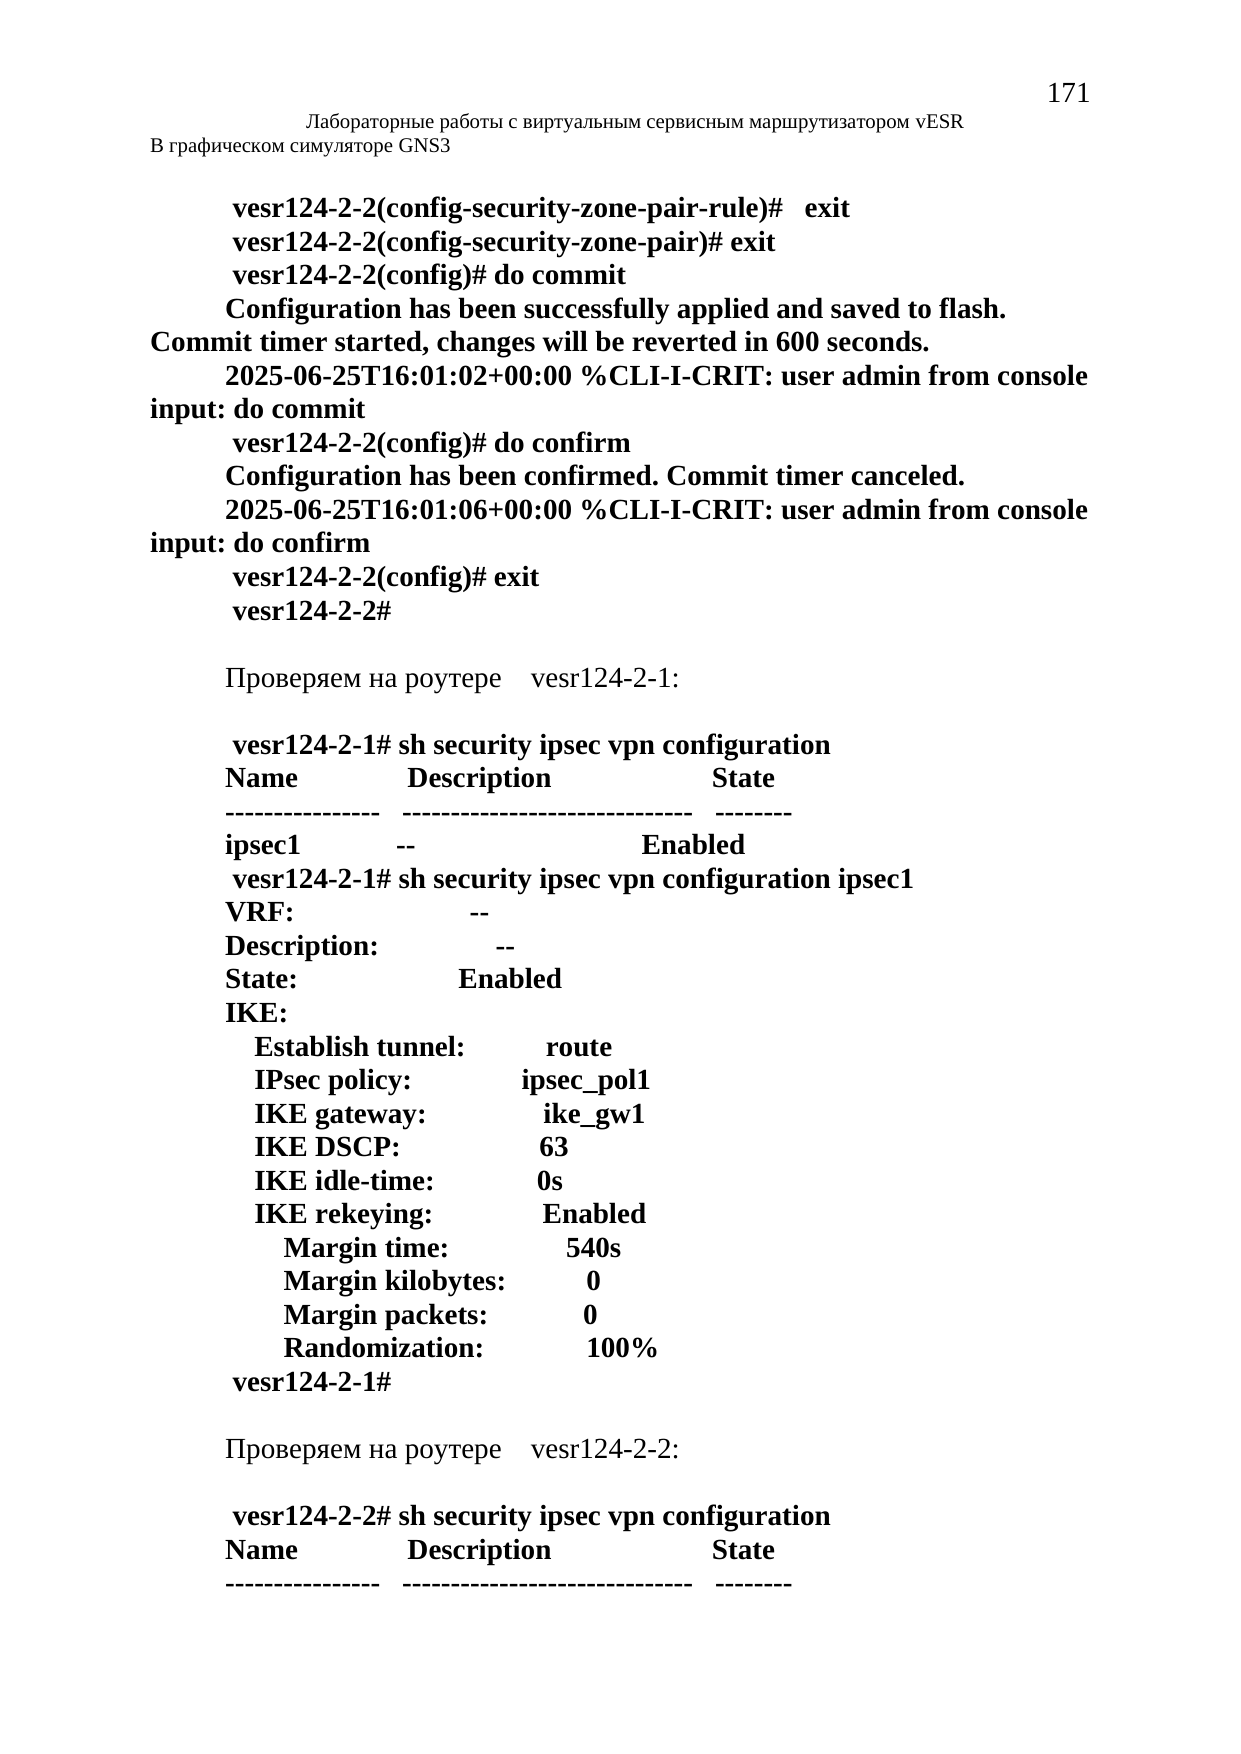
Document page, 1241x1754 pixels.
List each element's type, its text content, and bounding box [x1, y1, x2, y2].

text IKE DSCP: 63 [150, 1129, 1090, 1163]
text ---------------- ------------------------------ -------- [150, 794, 1090, 827]
text Margin time: 540s [150, 1230, 1090, 1263]
text vesr124-2-1# sh security ipsec vpn configuration [150, 727, 1090, 760]
text Margin packets: 0 [150, 1297, 1090, 1331]
text 2025-06-25T16:01:02+00:00 %CLI-I-CRIT: user admin from console input: do commit [150, 358, 1090, 425]
text IKE rekeying: Enabled [150, 1196, 1090, 1230]
text ---------------- ------------------------------ -------- [150, 1565, 1090, 1599]
text ipsec1 -- Enabled [150, 827, 1090, 861]
text vesr124-2-2(config-security-zone-pair)# exit [150, 224, 1090, 257]
text vesr124-2-2(config)# do confirm [150, 425, 1090, 458]
text Establish tunnel: route [150, 1029, 1090, 1062]
text Configuration has been confirmed. Commit timer canceled. [150, 458, 1090, 492]
text vesr124-2-2(config)# do commit [150, 257, 1090, 291]
text Name Description State [150, 760, 1090, 794]
text State: Enabled [150, 962, 1090, 995]
text vesr124-2-1# sh security ipsec vpn configuration ipsec1 [150, 861, 1090, 894]
text Description: -- [150, 928, 1090, 962]
text 2025-06-25T16:01:06+00:00 %CLI-I-CRIT: user admin from console input: do confirm [150, 492, 1090, 559]
text Проверяем на роутере vesr124-2-1: [150, 660, 1090, 693]
text Margin kilobytes: 0 [150, 1263, 1090, 1297]
text IKE: [150, 995, 1090, 1029]
text Name Description State [150, 1532, 1090, 1565]
text vesr124-2-2(config)# exit [150, 559, 1090, 593]
text vesr124-2-2(config-security-zone-pair-rule)# exit [150, 190, 1090, 224]
text IPsec policy: ipsec_pol1 [150, 1062, 1090, 1096]
text vesr124-2-2# sh security ipsec vpn configuration [150, 1498, 1090, 1532]
text VRF: -- [150, 894, 1090, 928]
text Randomization: 100% [150, 1331, 1090, 1364]
text Configuration has been successfully applied and saved to flash. Commit timer started, changes will be reverted in 600 seconds. [150, 291, 1090, 358]
text vesr124-2-1# [150, 1364, 1090, 1398]
text IKE gateway: ike_gw1 [150, 1096, 1090, 1129]
text IKE idle-time: 0s [150, 1163, 1090, 1196]
text vesr124-2-2# [150, 593, 1090, 626]
text Проверяем на роутере vesr124-2-2: [150, 1431, 1090, 1465]
